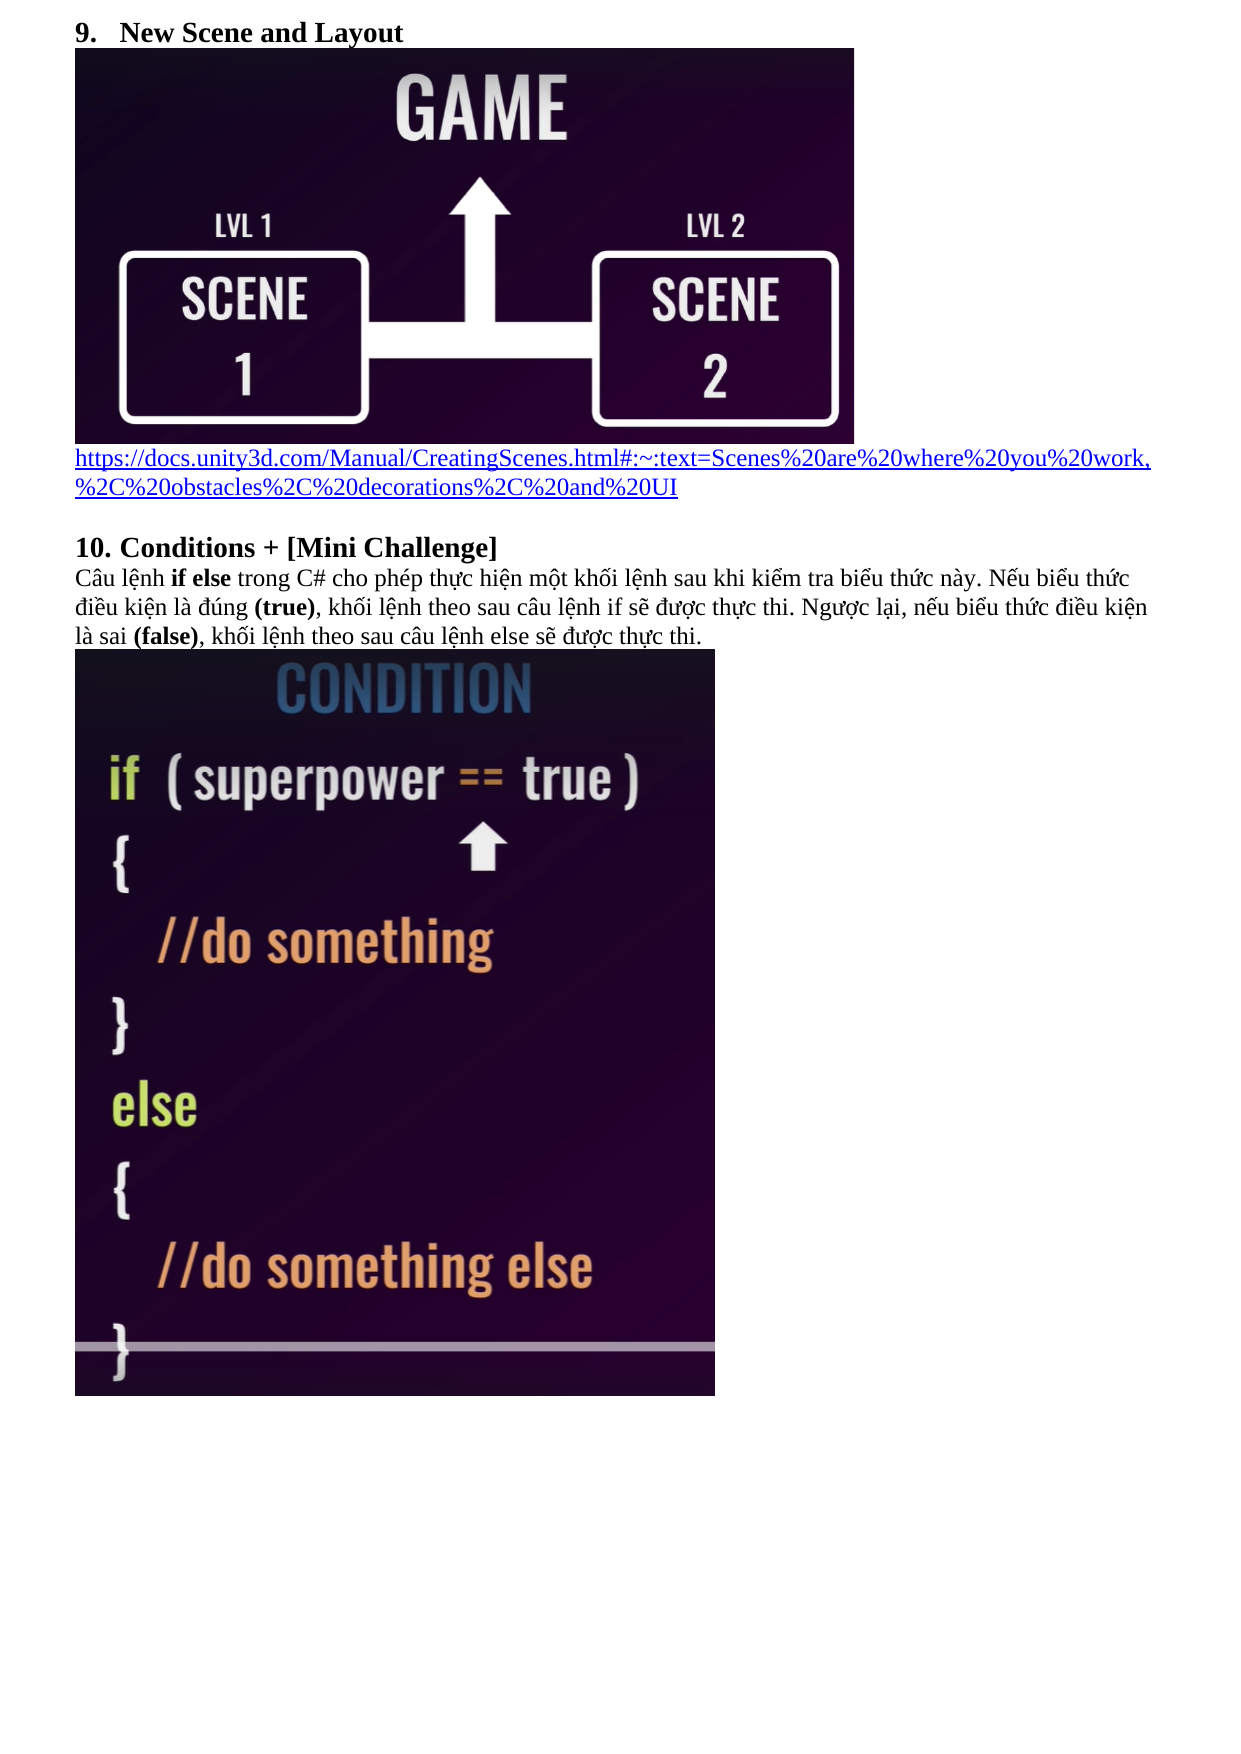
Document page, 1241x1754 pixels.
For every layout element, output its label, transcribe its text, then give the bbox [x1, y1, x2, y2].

picture [75, 48, 855, 444]
text Câu lệnh if else trong C# cho phép thực hiện một khối lệnh sau khi kiểm tra biểu thức này. Nếu biểu thức điều kiện là đúng (true), khối lệnh theo sau câu lệnh if sẽ được thực thi. Ngược lại, nếu biểu thức điều kiện là sai (false), khối lệnh theo sau câu lệnh else sẽ được thực thi. [75, 563, 1165, 649]
picture [75, 649, 715, 1396]
text https://docs.unity3d.com/Manual/CreatingScenes.html#:~:text=Scenes%20are%20where%20you%20work,%2C%20obstacles%2C%20decorations%2C%20and%20UI [75, 443, 1165, 501]
subtitle Conditions + [Mini Challenge] [75, 530, 1165, 563]
subtitle New Scene and Layout [75, 15, 1165, 48]
